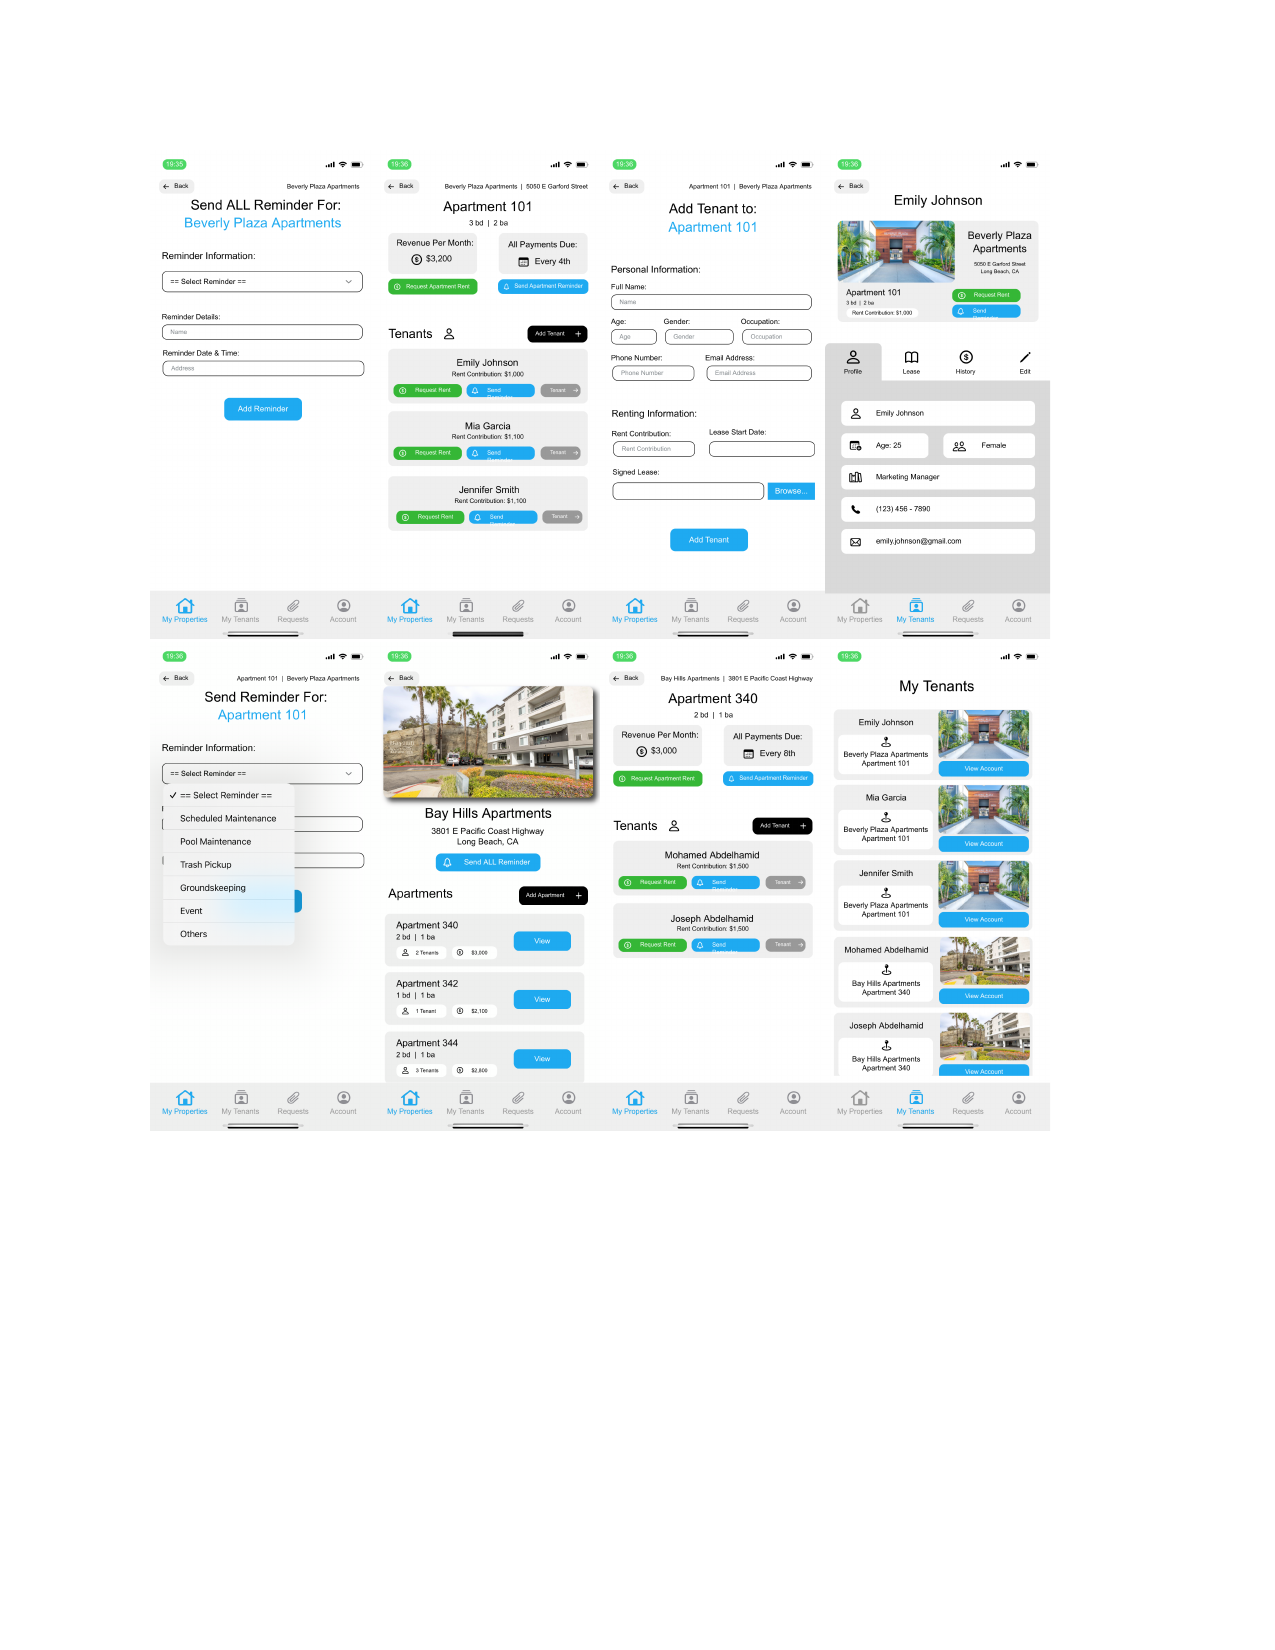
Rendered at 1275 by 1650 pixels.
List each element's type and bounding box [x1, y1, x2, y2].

picture [150, 642, 1050, 1131]
picture [150, 150, 1050, 639]
